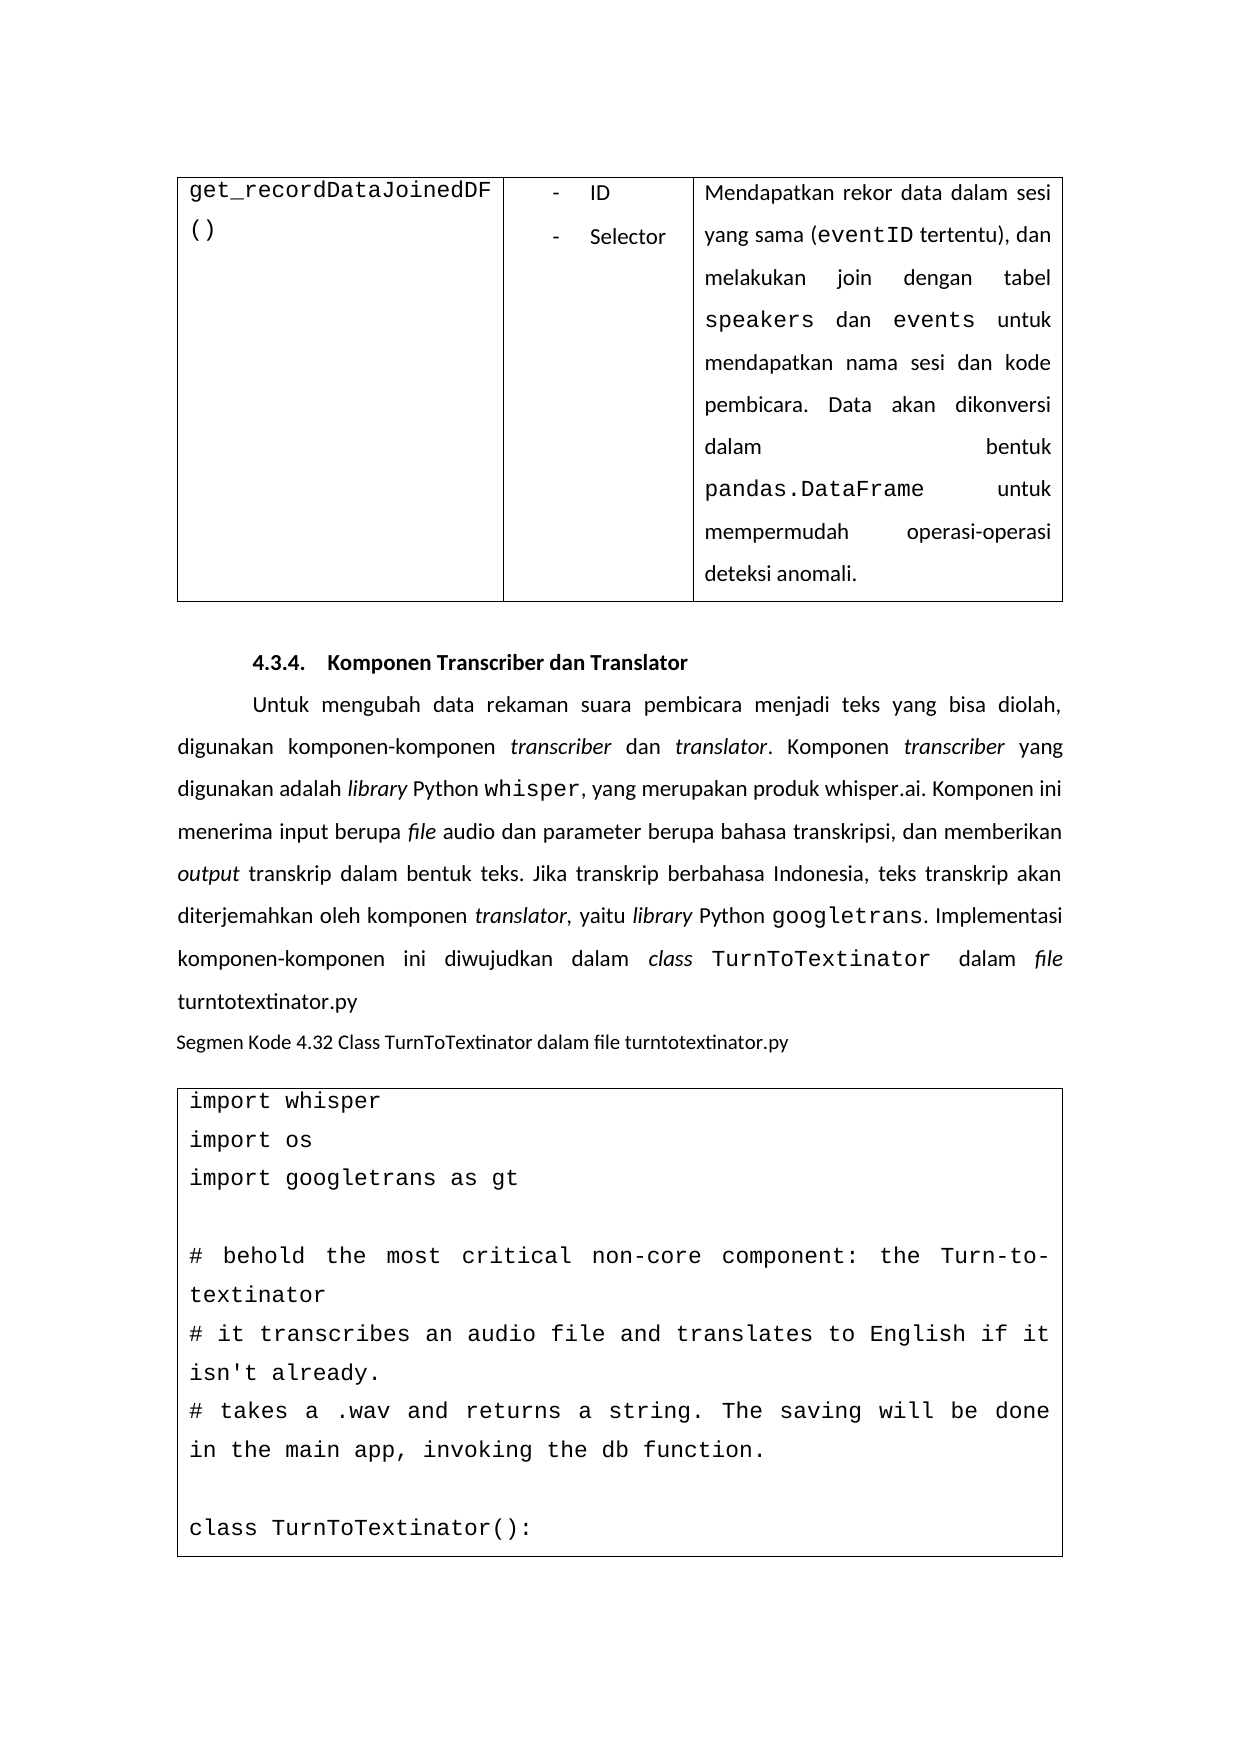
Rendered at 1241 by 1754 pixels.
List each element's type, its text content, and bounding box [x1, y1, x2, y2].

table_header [178, 1089, 1062, 1556]
table_cell get_recordDataJoinedDF() [178, 178, 503, 601]
table_cell Mendapatkan rekor data dalam sesi yang sama (eventID tertentu), dan melakukan join dengan tabel speakers dan events untuk mendapatkan nama sesi dan kode pembicara. Data akan dikonversi dalam bentuk pandas.DataFrame untuk mempermudah operasi-operasi deteksi anomali. [694, 178, 1062, 601]
subtitle Komponen Transcriber dan Translator [252, 648, 1063, 676]
text Segmen Kode 4.32 Class TurnToTextinator dalam file turntotextinator.py [176, 1029, 1063, 1054]
text Untuk mengubah data rekaman suara pembicara menjadi teks yang bisa diolah, digunakan komponen-komponen transcriber dan translator. Komponen transcriber yang digunakan adalah library Python whisper, yang merupakan produk whisper.ai. Komponen ini menerima input berupa file audio dan parameter berupa bahasa transkripsi, dan memberikan output transkrip dalam bentuk teks. Jika transkrip berbahasa Indonesia, teks transkrip akan diterjemahkan oleh komponen translator, yaitu library Python googletrans. Implementasi komponen-komponen ini diwujudkan dalam class TurnToTextinator dalam file turntotextinator.py [177, 690, 1063, 1015]
table_cell ID Selector [504, 178, 693, 601]
